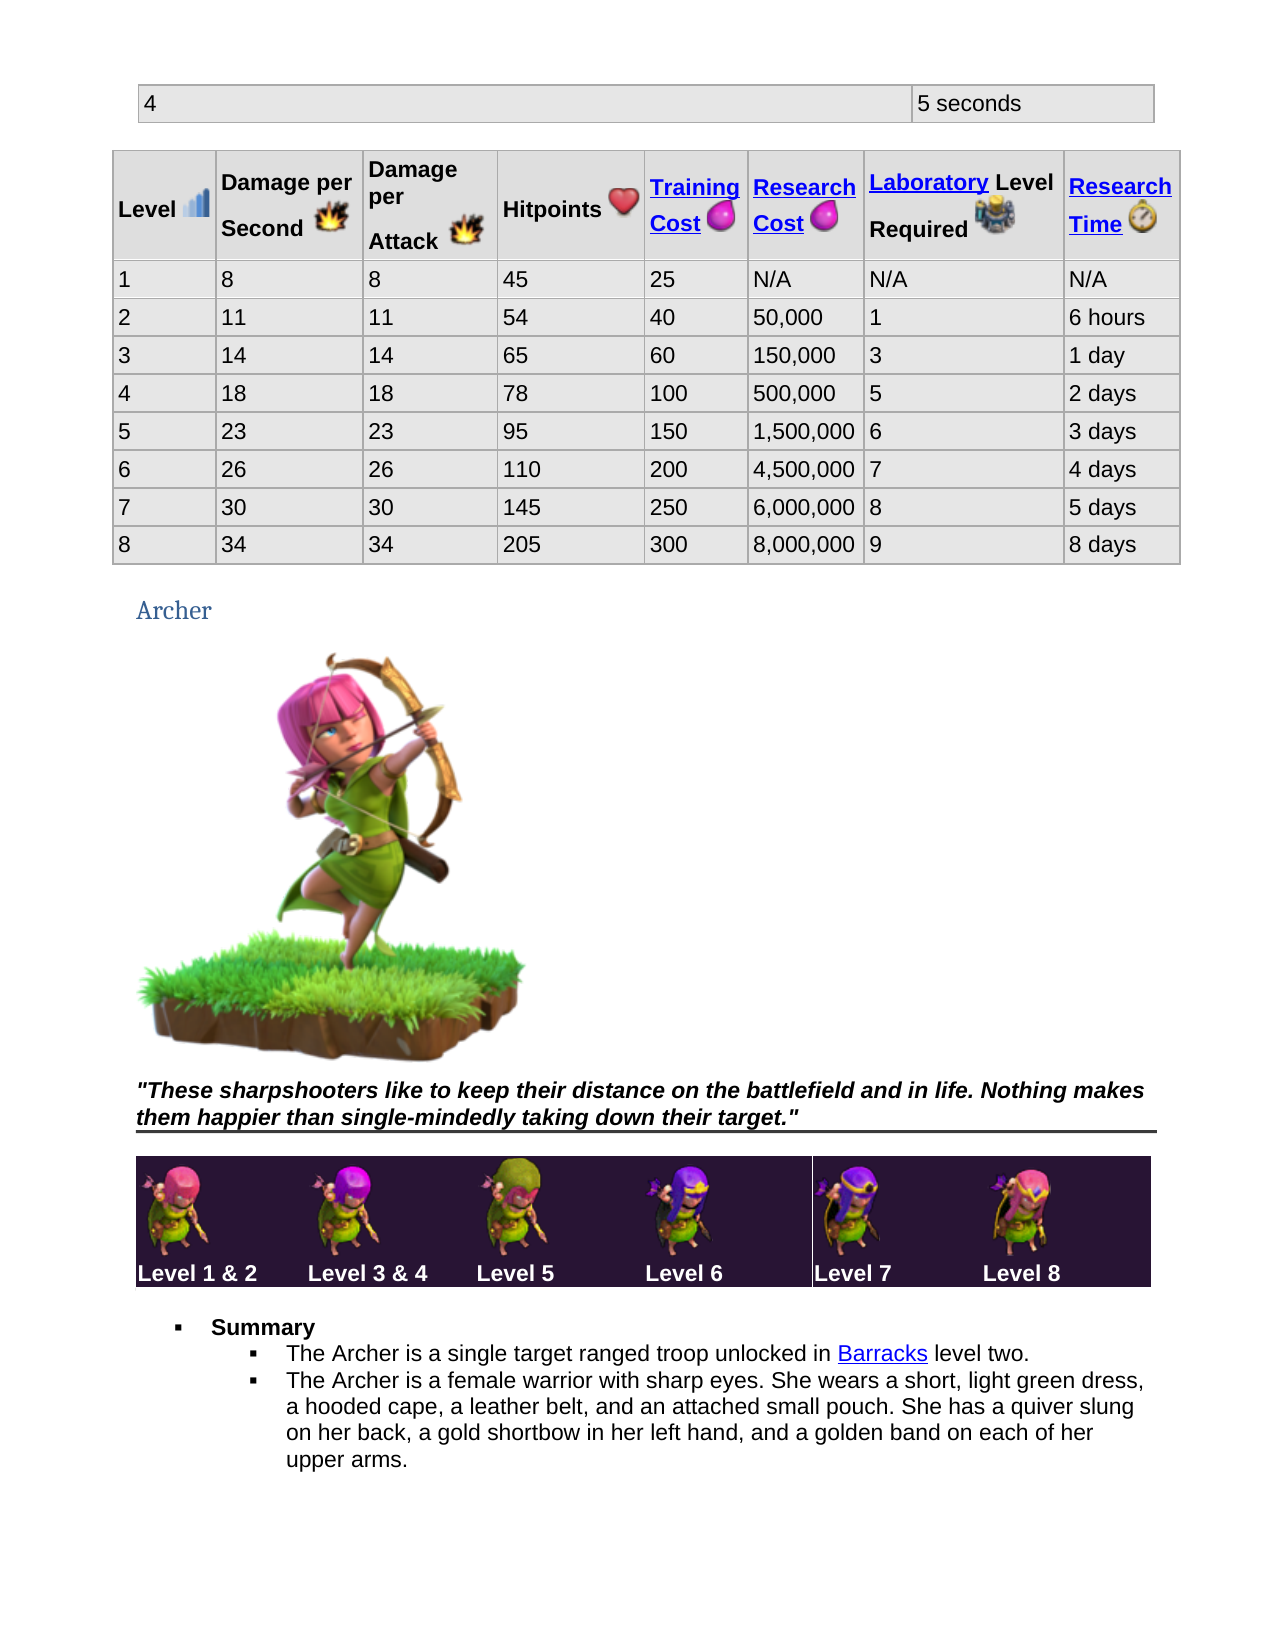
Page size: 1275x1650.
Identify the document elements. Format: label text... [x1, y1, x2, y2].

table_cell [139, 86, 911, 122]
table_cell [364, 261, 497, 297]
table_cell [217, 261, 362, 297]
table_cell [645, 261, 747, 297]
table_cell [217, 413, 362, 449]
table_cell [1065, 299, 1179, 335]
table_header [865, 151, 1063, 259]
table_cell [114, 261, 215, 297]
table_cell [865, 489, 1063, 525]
list Summary [173, 1314, 1157, 1340]
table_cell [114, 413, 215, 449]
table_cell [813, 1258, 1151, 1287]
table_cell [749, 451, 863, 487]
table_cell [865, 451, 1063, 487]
picture [182, 188, 210, 217]
picture [982, 1158, 1057, 1257]
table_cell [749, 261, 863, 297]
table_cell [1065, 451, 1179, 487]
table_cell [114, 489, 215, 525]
picture [476, 1158, 550, 1257]
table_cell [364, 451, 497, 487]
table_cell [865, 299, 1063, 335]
picture [706, 200, 736, 232]
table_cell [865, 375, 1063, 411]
picture [608, 188, 640, 218]
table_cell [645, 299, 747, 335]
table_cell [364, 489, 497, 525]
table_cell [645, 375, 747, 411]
picture [813, 1158, 888, 1257]
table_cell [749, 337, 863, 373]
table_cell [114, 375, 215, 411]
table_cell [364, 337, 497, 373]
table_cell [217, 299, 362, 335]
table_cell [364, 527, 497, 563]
list The Archer is a single target ranged troop unlocked in Barracks level two. [248, 1340, 1157, 1367]
subtitle Archer [136, 595, 1157, 626]
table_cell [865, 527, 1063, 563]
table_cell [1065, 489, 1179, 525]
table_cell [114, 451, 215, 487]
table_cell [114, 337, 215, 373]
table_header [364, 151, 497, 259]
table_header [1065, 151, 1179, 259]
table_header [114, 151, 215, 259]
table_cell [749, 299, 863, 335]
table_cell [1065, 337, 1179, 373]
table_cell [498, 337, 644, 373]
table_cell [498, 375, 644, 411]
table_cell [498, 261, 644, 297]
picture [1128, 199, 1157, 233]
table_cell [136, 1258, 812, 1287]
picture [645, 1158, 719, 1257]
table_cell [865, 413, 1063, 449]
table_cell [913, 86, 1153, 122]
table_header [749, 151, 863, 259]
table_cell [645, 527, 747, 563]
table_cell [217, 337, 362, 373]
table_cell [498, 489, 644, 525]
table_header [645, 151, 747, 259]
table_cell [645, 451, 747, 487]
list The Archer is a female warrior with sharp eyes. She wears a short, light green dress, a hooded cape, a leather belt, and an attached small pouch. She has a quiver slung on her back, a gold shortbow in her left hand, and a golden band on each of her upper arms. [248, 1367, 1157, 1472]
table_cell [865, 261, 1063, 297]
picture [137, 1158, 211, 1257]
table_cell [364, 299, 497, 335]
picture [444, 208, 489, 250]
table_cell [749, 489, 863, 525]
picture [135, 652, 527, 1078]
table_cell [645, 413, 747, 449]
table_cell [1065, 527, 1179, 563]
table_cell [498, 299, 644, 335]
text "These sharpshooters like to keep their distance on the battlefield and in life. Nothing makes them happier than single-mindedly taking down their target." [136, 1077, 1157, 1130]
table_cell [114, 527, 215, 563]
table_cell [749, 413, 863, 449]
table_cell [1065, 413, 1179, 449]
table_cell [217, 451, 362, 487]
picture [307, 1158, 382, 1257]
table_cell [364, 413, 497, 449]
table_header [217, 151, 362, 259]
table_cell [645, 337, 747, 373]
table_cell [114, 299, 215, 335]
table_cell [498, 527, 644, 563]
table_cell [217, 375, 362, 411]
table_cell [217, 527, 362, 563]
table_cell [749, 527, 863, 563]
picture [309, 195, 354, 237]
picture [974, 195, 1016, 238]
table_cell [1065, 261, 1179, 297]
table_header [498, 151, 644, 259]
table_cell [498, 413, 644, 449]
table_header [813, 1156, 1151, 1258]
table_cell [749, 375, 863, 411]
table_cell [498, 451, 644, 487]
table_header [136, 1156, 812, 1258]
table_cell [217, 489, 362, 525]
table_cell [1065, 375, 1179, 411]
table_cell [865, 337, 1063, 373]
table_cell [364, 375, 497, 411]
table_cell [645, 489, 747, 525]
picture [810, 200, 839, 232]
